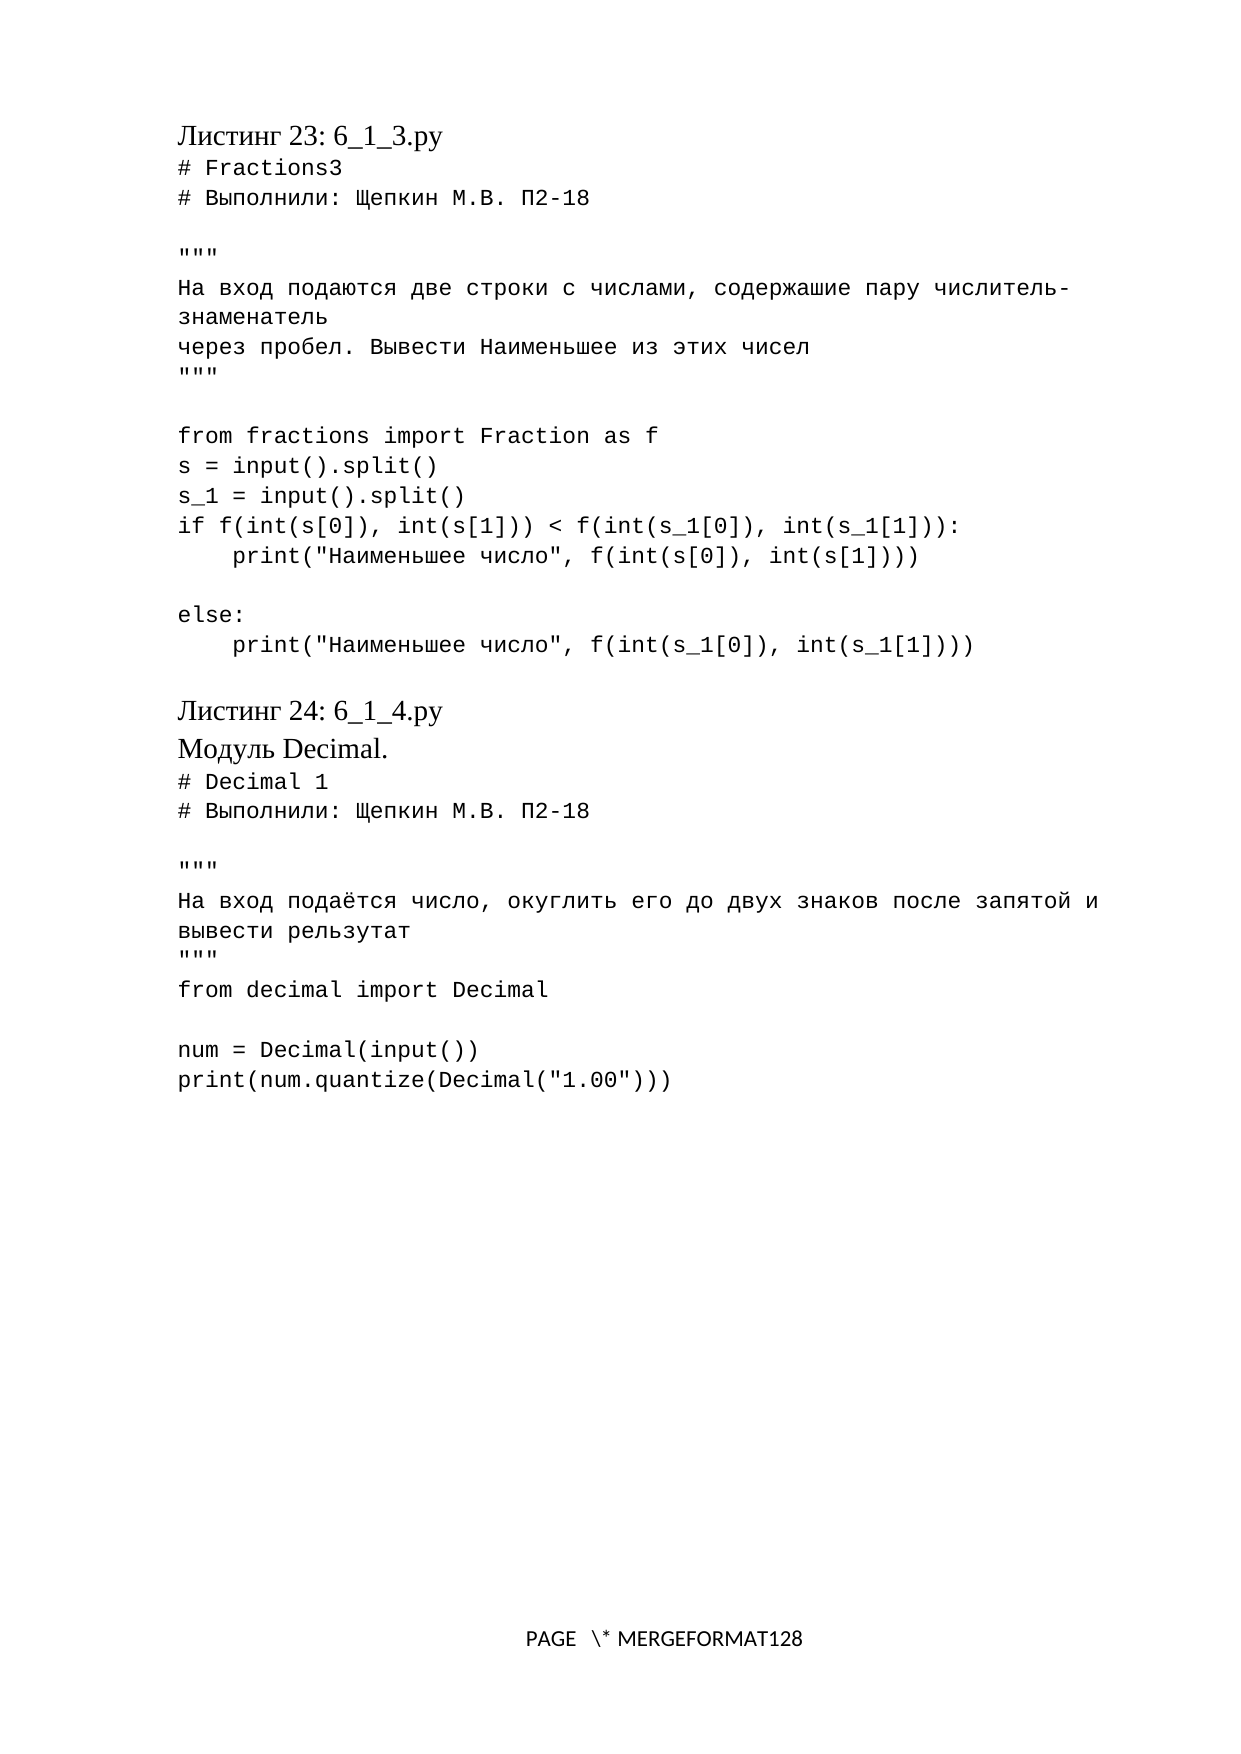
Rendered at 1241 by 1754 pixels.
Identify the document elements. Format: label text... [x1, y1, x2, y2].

text # Выполнили: Щепкин М.В. П2-18 [177, 186, 1152, 212]
text from fractions import Fraction as f [177, 425, 1152, 451]
text """ [177, 246, 1152, 272]
text """ [177, 859, 1152, 885]
text # Decimal 1 [177, 770, 1152, 796]
text else: [177, 603, 1152, 629]
text Модуль Decimal. [177, 731, 1152, 765]
text """ [177, 949, 1152, 975]
text Листинг 23: 6_1_3.py [177, 118, 1152, 152]
text Листинг 24: 6_1_4.py [177, 693, 1152, 726]
text """ [177, 365, 1152, 391]
text s = input().split() [177, 454, 1152, 481]
text print("Наименьшее число", f(int(s[0]), int(s[1]))) [177, 544, 1152, 570]
text через пробел. Вывести Наименьшее из этих чисел [177, 335, 1152, 361]
text # Fractions3 [177, 157, 1152, 183]
text # Выполнили: Щепкин М.В. П2-18 [177, 800, 1152, 826]
text На вход подаётся число, окуглить его до двух знаков после запятой и вывести рельзутат [177, 889, 1152, 945]
text num = Decimal(input()) [177, 1038, 1152, 1064]
text print(num.quantize(Decimal("1.00"))) [177, 1068, 1152, 1094]
text print("Наименьшее число", f(int(s_1[0]), int(s_1[1]))) [177, 633, 1152, 659]
text s_1 = input().split() [177, 484, 1152, 510]
text if f(int(s[0]), int(s[1])) < f(int(s_1[0]), int(s_1[1])): [177, 514, 1152, 540]
text from decimal import Decimal [177, 978, 1152, 1004]
text На вход подаются две строки с числами, содержашие пару числитель-знаменатель [177, 276, 1152, 332]
